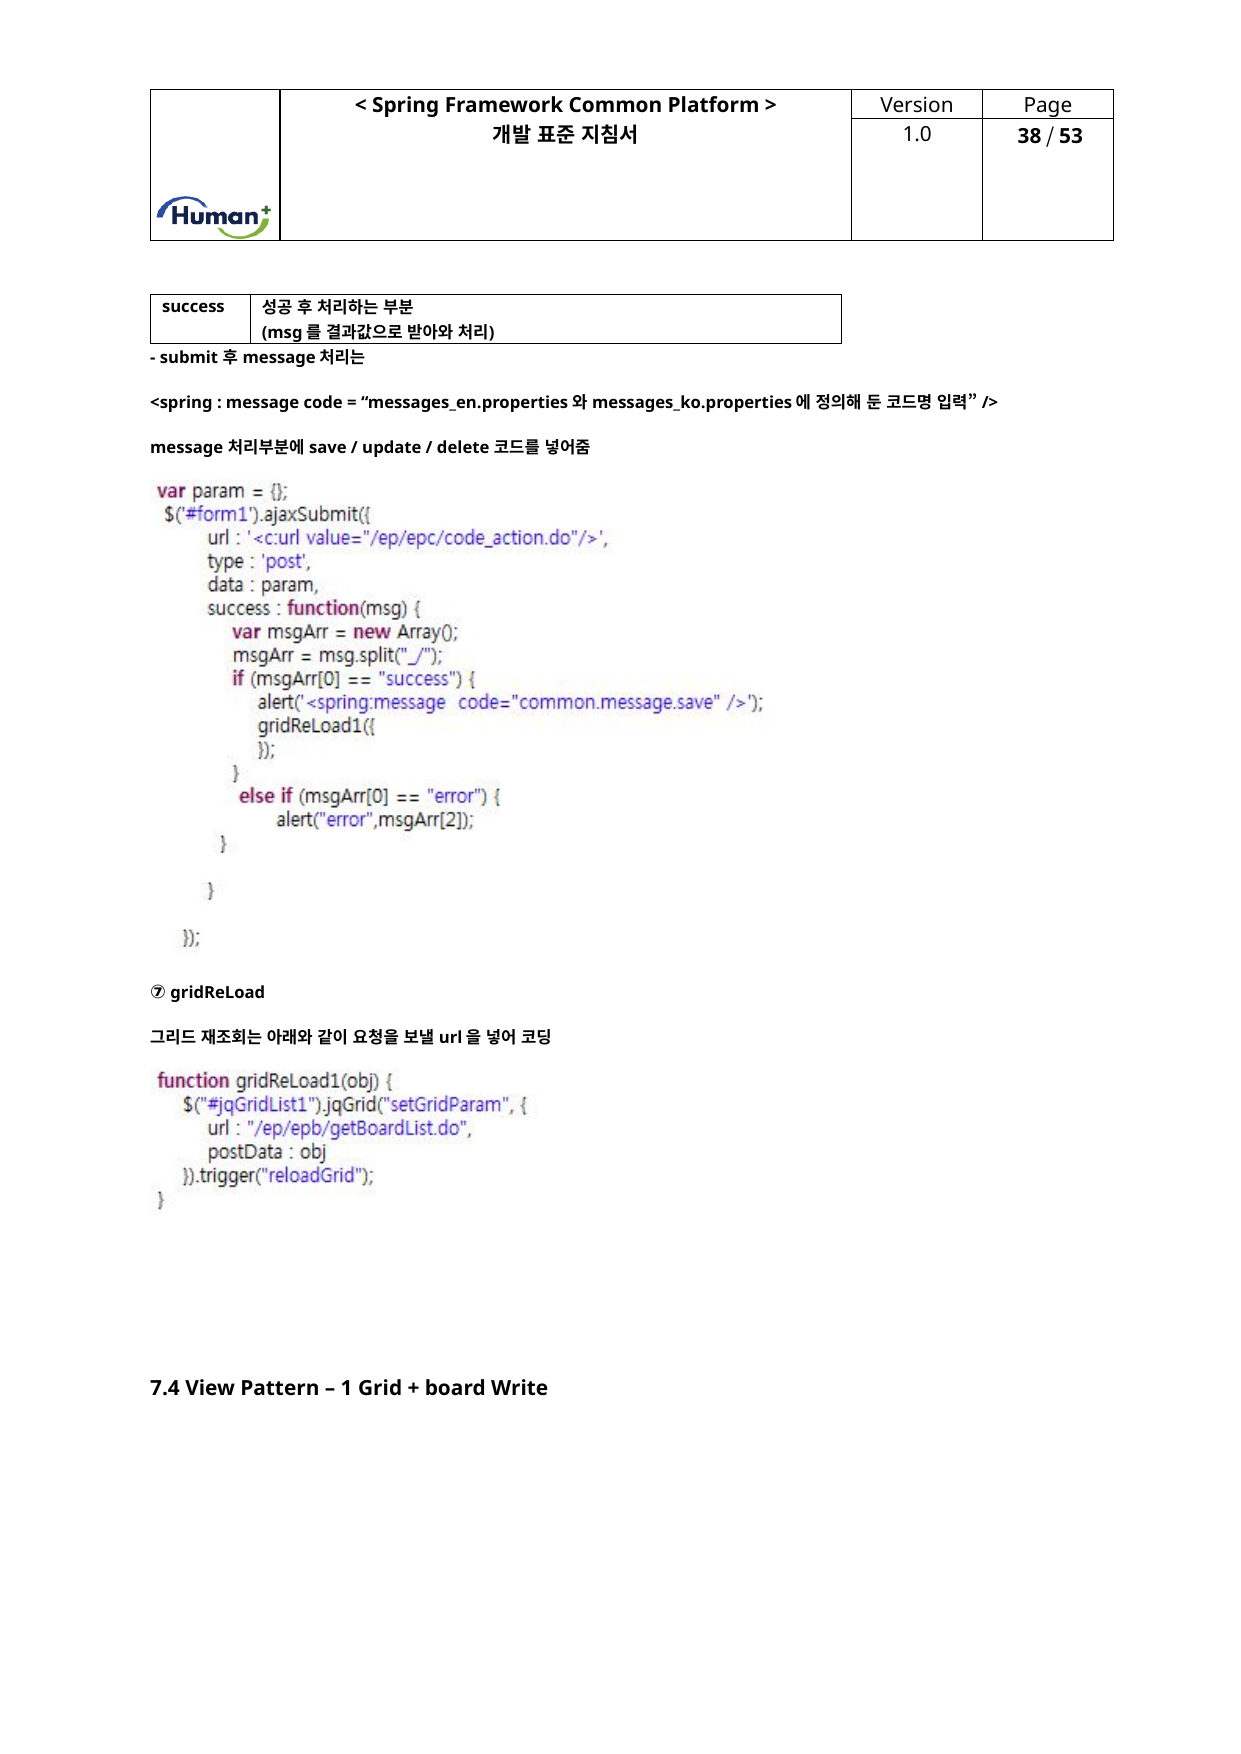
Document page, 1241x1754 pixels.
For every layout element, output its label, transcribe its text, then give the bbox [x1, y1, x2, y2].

text <spring : message code = “messages_en.properties와 messages_ko.properties에 정의해 둔 코드명 입력” /> [150, 389, 1090, 413]
text 7.4 View Pattern – 1 Grid + board Write [150, 1373, 1090, 1402]
picture [150, 1069, 541, 1214]
text ⑦ gridReLoad [150, 978, 1090, 1004]
text - submit 후 message처리는 [150, 344, 1090, 368]
text 그리드 재조회는 아래와 같이 요청을 보낼 url을 넣어 코딩 [150, 1024, 1090, 1049]
picture [150, 479, 771, 958]
picture [154, 194, 272, 240]
text message 처리부분에 save / update / delete 코드를 넣어줌 [150, 434, 1090, 458]
table_cell success [151, 295, 250, 343]
table_cell 성공 후 처리하는 부분 (msg를 결과값으로 받아와 처리) [251, 295, 841, 343]
